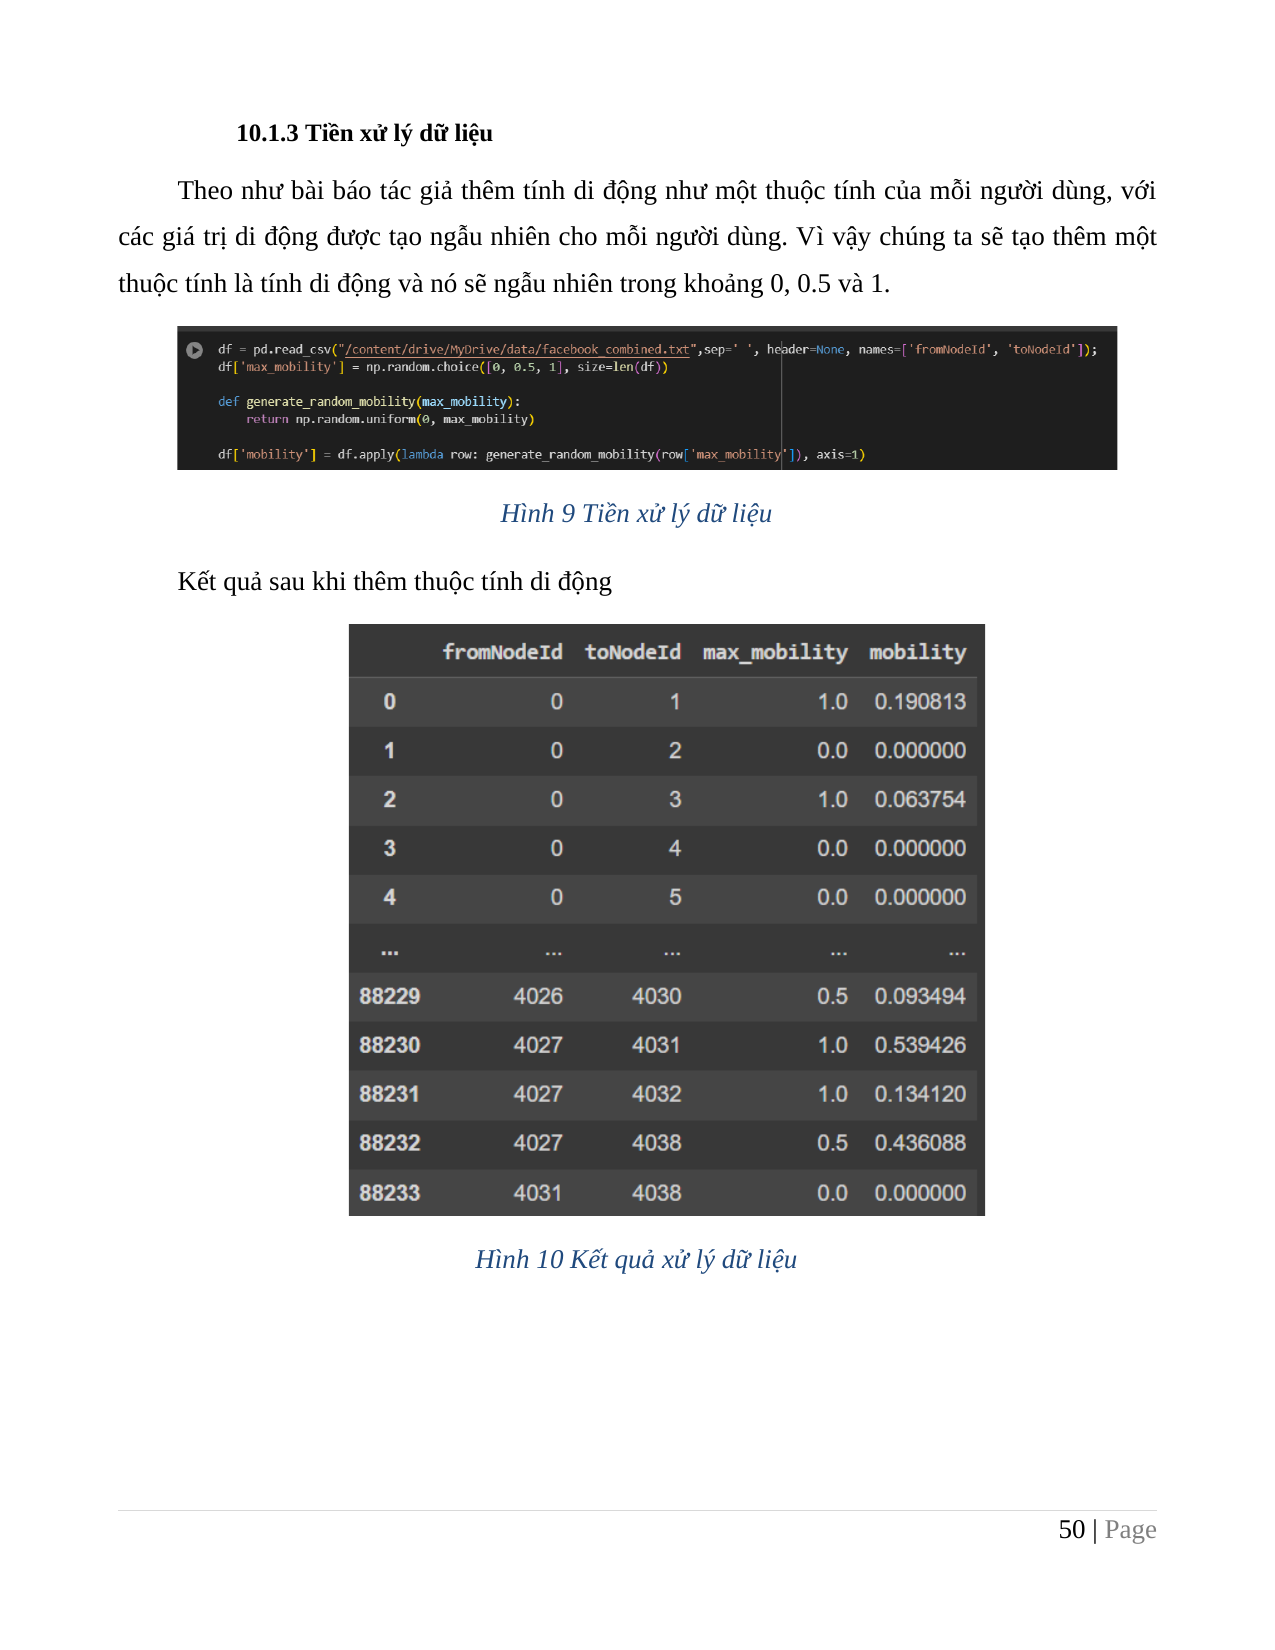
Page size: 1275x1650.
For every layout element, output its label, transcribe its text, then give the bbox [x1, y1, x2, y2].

text Hình 10 Kết quả xử lý dữ liệu [118, 1243, 1157, 1274]
subtitle 10.1.3 Tiền xử lý dữ liệu [177, 118, 1157, 147]
picture [348, 624, 986, 1216]
text Hình 9 Tiền xử lý dữ liệu [118, 497, 1157, 528]
text Theo như bài báo tác giả thêm tính di động như một thuộc tính của mỗi người dùng, với các giá trị di động được tạo ngẫu nhiên cho mỗi người dùng. Vì vậy chúng ta sẽ tạo thêm một thuộc tính là tính di động và nó sẽ ngẫu nhiên trong khoảng 0, 0.5 và 1. [118, 174, 1157, 298]
picture [177, 326, 1118, 470]
text Kết quả sau khi thêm thuộc tính di động [118, 565, 1157, 596]
